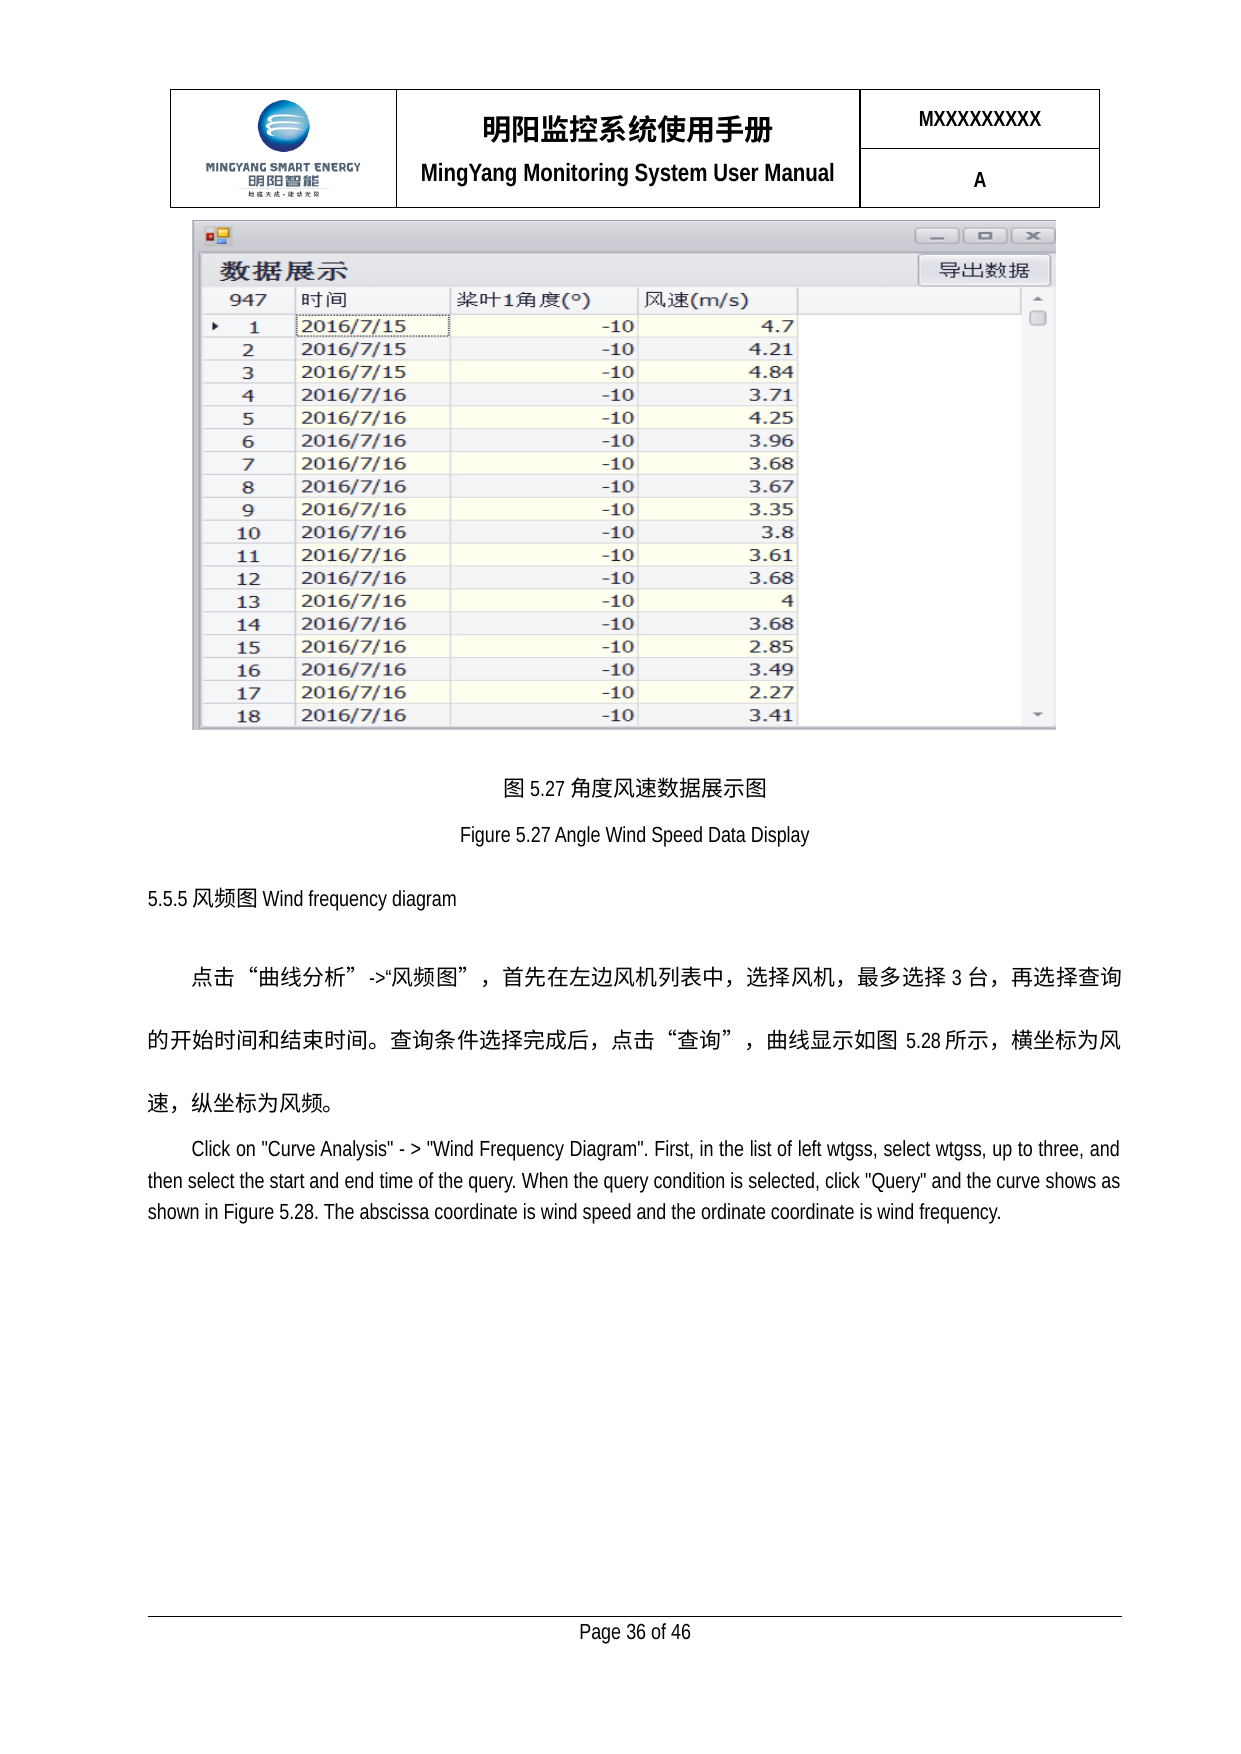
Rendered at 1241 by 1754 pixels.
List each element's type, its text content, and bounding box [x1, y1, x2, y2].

text 图 5.27 角度风速数据展示图 [148, 755, 1122, 818]
text Click on "Curve Analysis" - > "Wind Frequency Diagram". First, in the list of left wtgss, select wtgss, up to three, and then select the start and end time of the query. When the query condition is selected, click "Query" and the curve shows as shown in Figure 5.28. The abscissa coordinate is wind speed and the ordinate coordinate is wind frequency. [148, 1133, 1122, 1227]
subtitle 5.5.5风频图 Wind frequency diagram [148, 866, 1122, 928]
picture [206, 100, 360, 197]
picture [191, 220, 1056, 730]
text Figure 5.27 Angle Wind Speed Data Display [148, 818, 1122, 850]
text 点击“曲线分析”->“风频图”，首先在左边风机列表中，选择风机，最多选择 3 台，再选择查询的开始时间和结束时间。查询条件选择完成后，点击“查询”，曲线显示如图 5.28所示，横坐标为风速，纵坐标为风频。 [148, 944, 1122, 1133]
